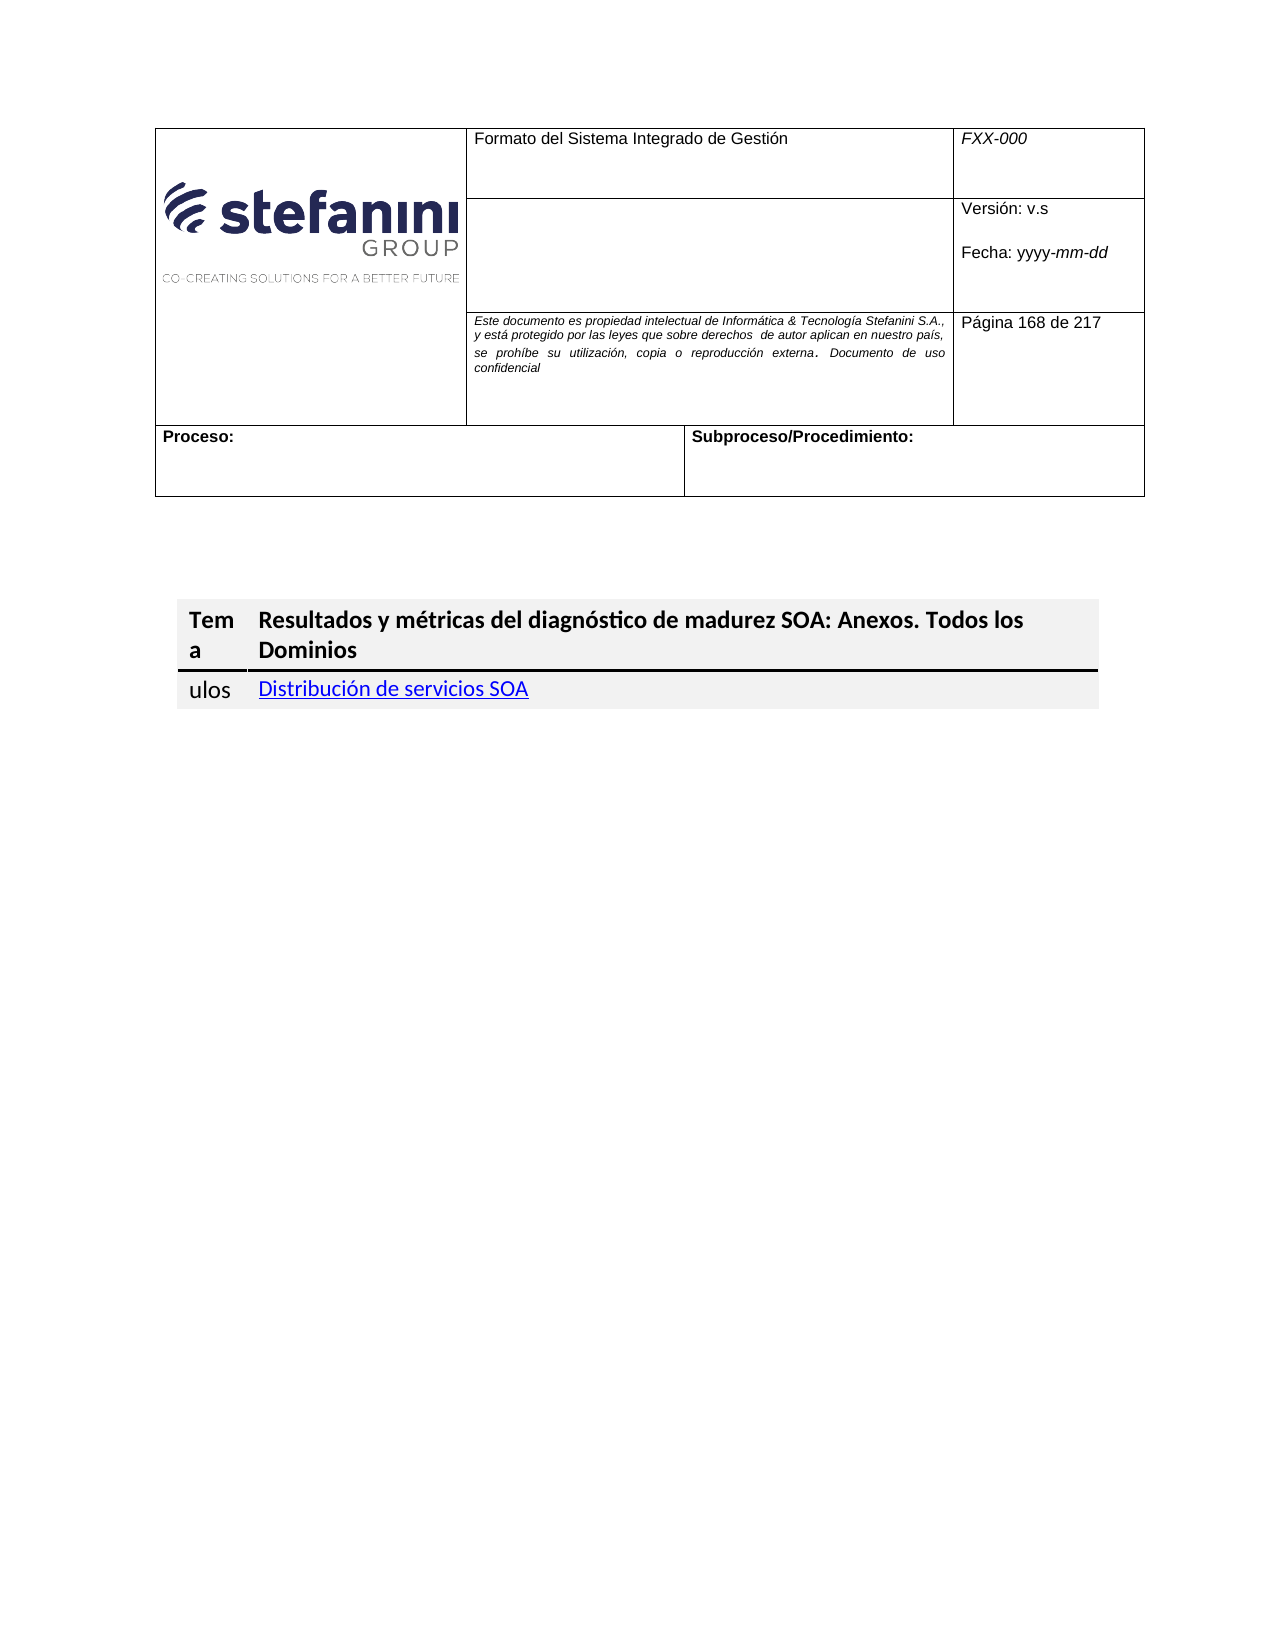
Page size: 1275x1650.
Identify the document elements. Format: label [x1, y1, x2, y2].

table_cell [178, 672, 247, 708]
picture [162, 182, 460, 286]
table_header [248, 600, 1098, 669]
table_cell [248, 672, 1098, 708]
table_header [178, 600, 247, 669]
